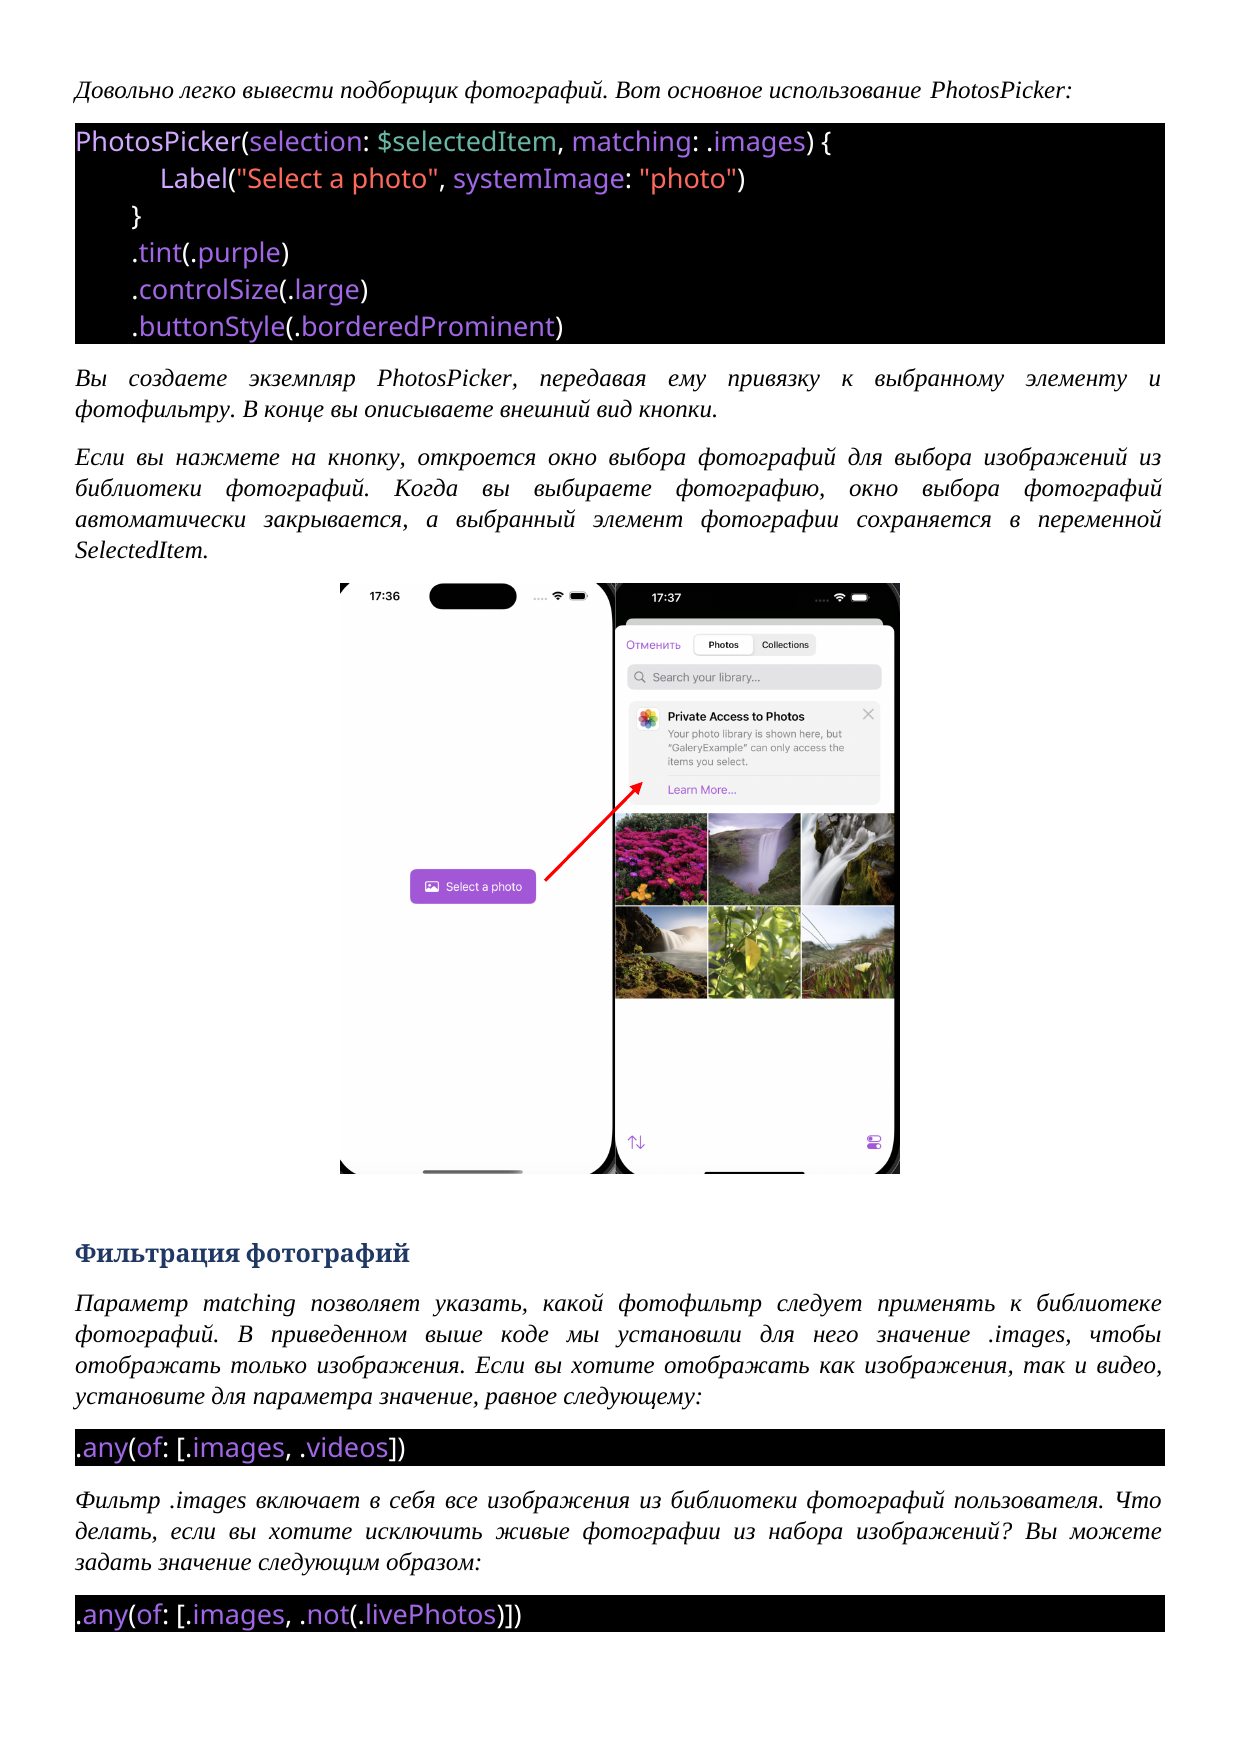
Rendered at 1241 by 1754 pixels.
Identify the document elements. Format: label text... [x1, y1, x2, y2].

text PhotosPicker(selection: $selectedItem, matching: .images) { [75, 123, 1165, 159]
text .buttonStyle(.borderedProminent) [75, 307, 1165, 344]
text Параметр matching позволяет указать, какой фотофильтр следует применять к библиотеке фотографий. В приведенном выше коде мы установили для него значение .images, чтобы отображать только изображения. Если вы хотите отображать как изображения, так и видео, установите для параметра значение, равное следующему: [75, 1288, 1165, 1410]
text Label("Select a photo", systemImage: "photo") [75, 159, 1165, 196]
text .tint(.purple) [75, 233, 1165, 270]
text .any(of: [.images, .not(.livePhotos)]) [75, 1595, 1165, 1632]
text Фильтр .images включает в себя все изображения из библиотеки фотографий пользователя. Что делать, если вы хотите исключить живые фотографии из набора изображений? Вы можете задать значение следующим образом: [75, 1485, 1165, 1576]
text .any(of: [.images, .videos]) [75, 1429, 1165, 1466]
text .controlSize(.large) [75, 270, 1165, 307]
picture [340, 583, 900, 1174]
text Довольно легко вывести подборщик фотографий. Вот основное использование PhotosPicker: [75, 75, 1165, 104]
text Если вы нажмете на кнопку, откроется окно выбора фотографий для выбора изображений из библиотеки фотографий. Когда вы выбираете фотографию, окно выбора фотографий автоматически закрывается, а выбранный элемент фотографии сохраняется в переменной SelectedItem. [75, 442, 1165, 564]
text Вы создаете экземпляр PhotosPicker, передавая ему привязку к выбранному элементу и фотофильтру. В конце вы описываете внешний вид кнопки. [75, 363, 1165, 423]
subtitle Фильтрация фотографий [75, 1240, 1165, 1269]
text } [75, 196, 1165, 233]
